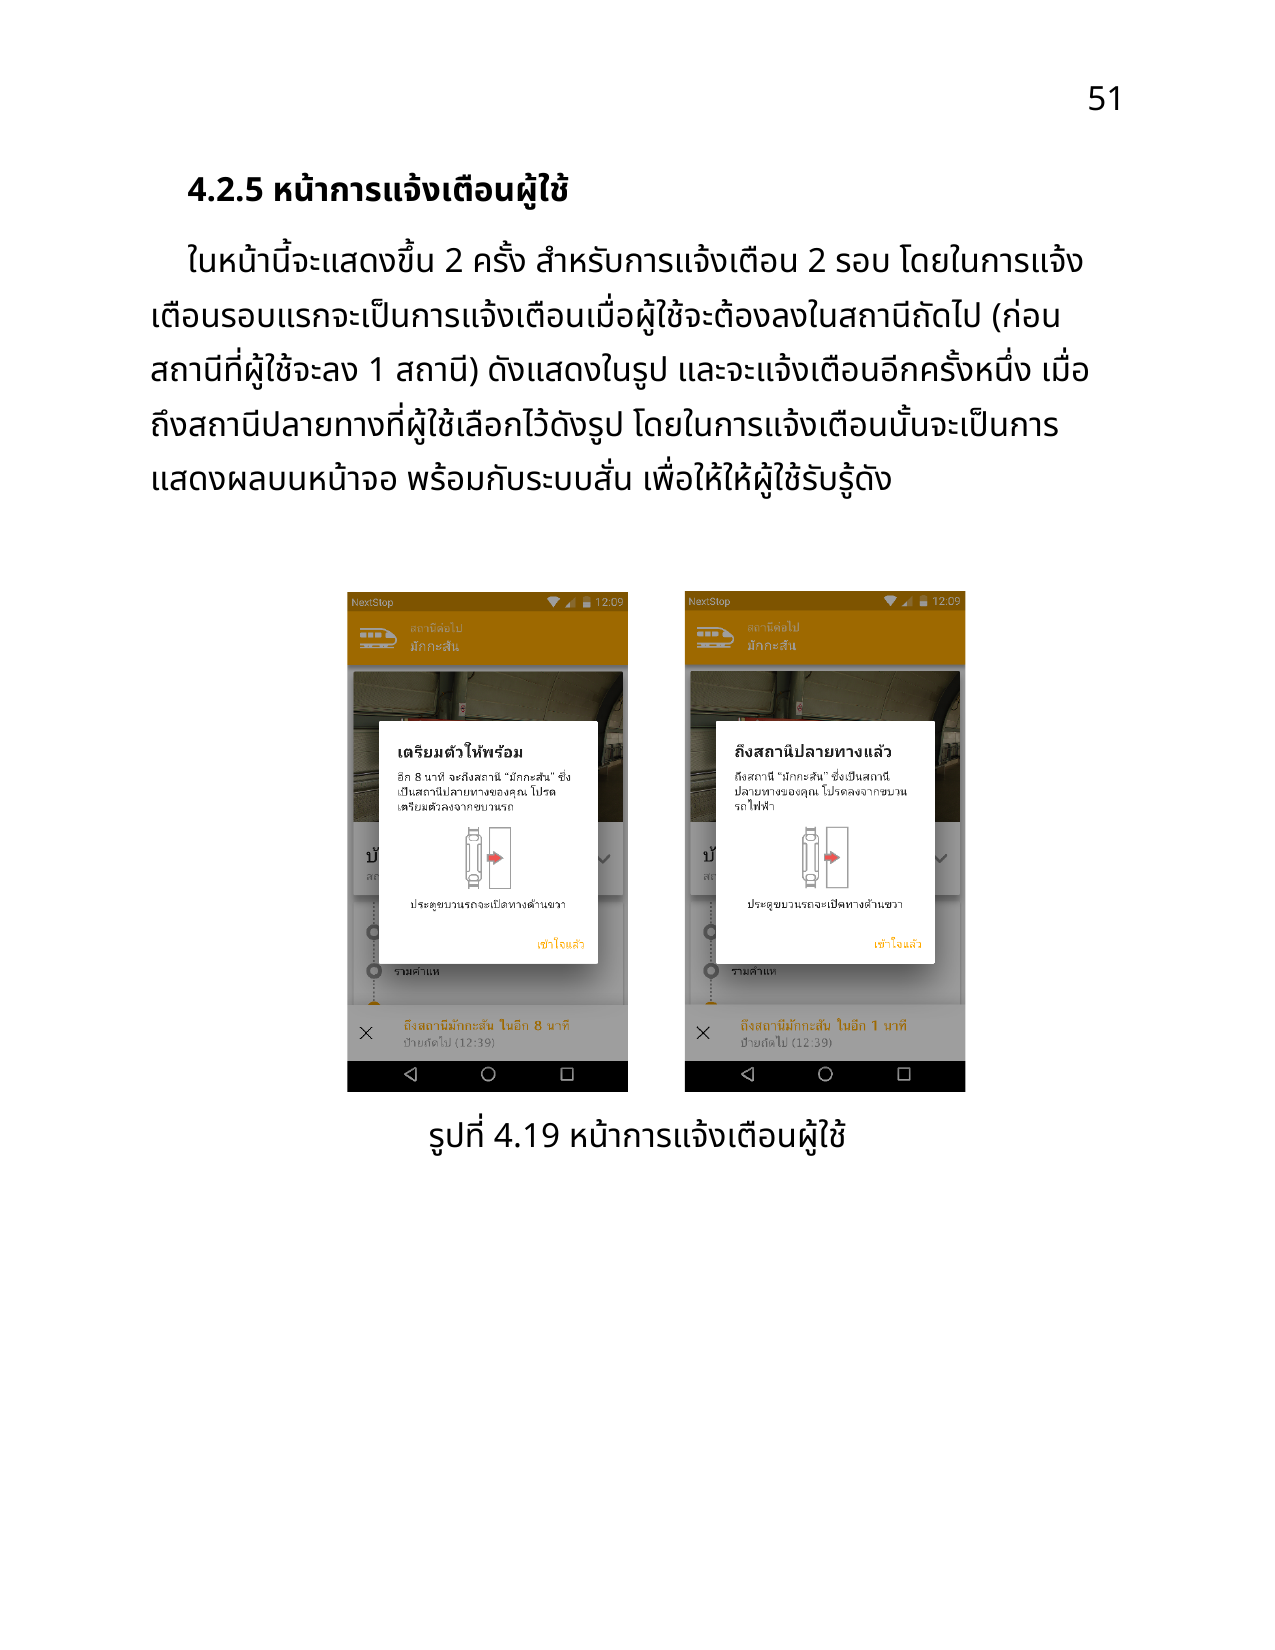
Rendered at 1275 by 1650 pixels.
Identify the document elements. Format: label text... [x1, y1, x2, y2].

subtitle หน้าการแจ้งเตือนผู้ใช้ [187, 166, 1125, 216]
picture [684, 591, 966, 1092]
picture [347, 592, 628, 1092]
